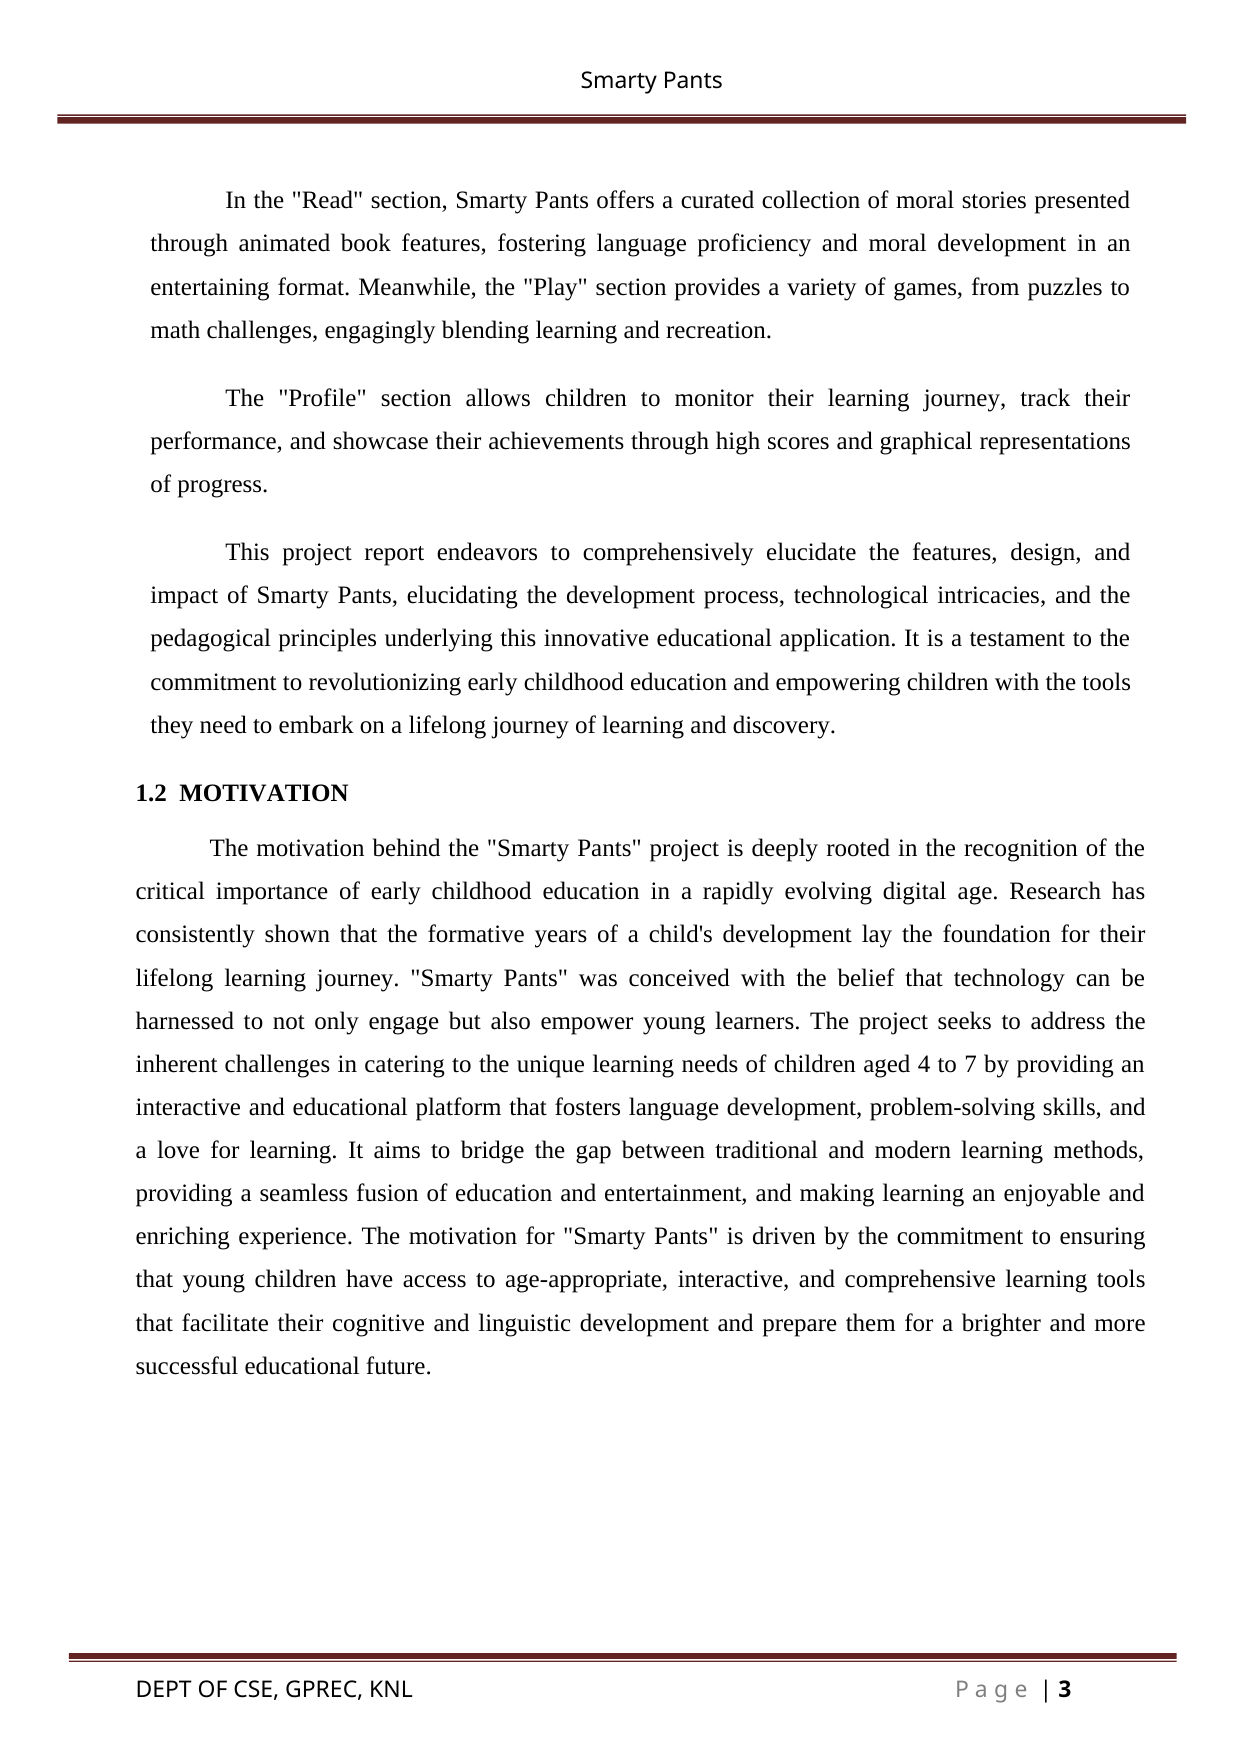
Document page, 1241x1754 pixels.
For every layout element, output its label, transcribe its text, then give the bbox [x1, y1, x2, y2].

text In the "Read" section, Smarty Pants offers a curated collection of moral stories presented through animated book features, fostering language proficiency and moral development in an entertaining format. Meanwhile, the "Play" section provides a variety of games, from puzzles to math challenges, engagingly blending learning and recreation. [150, 185, 1132, 343]
text The "Profile" section allows children to monitor their learning journey, track their performance, and showcase their achievements through high scores and graphical representations of progress. [150, 383, 1132, 498]
text This project report endeavors to comprehensively elucidate the features, design, and impact of Smarty Pants, elucidating the development process, technological intricacies, and the pedagogical principles underlying this innovative educational application. It is a testament to the commitment to revolutionizing early childhood education and empowering children with the tools they need to embark on a lifelong journey of learning and discovery. [150, 537, 1132, 738]
text The motivation behind the "Smarty Pants" project is deeply rooted in the recognition of the critical importance of early childhood education in a rapidly evolving digital age. Research has consistently shown that the formative years of a child's development lay the foundation for their lifelong learning journey. "Smarty Pants" was conceived with the belief that technology can be harnessed to not only engage but also empower young learners. The project seeks to address the inherent challenges in catering to the unique learning needs of children aged 4 to 7 by providing an interactive and educational platform that fosters language development, problem-solving skills, and a love for learning. It aims to bridge the gap between traditional and modern learning methods, providing a seamless fusion of education and entertainment, and making learning an enjoyable and enriching experience. The motivation for "Smarty Pants" is driven by the commitment to ensuring that young children have access to age-appropriate, interactive, and comprehensive learning tools that facilitate their cognitive and linguistic development and prepare them for a brighter and more successful educational future. [135, 833, 1146, 1379]
list MOTIVATION [135, 778, 1146, 807]
